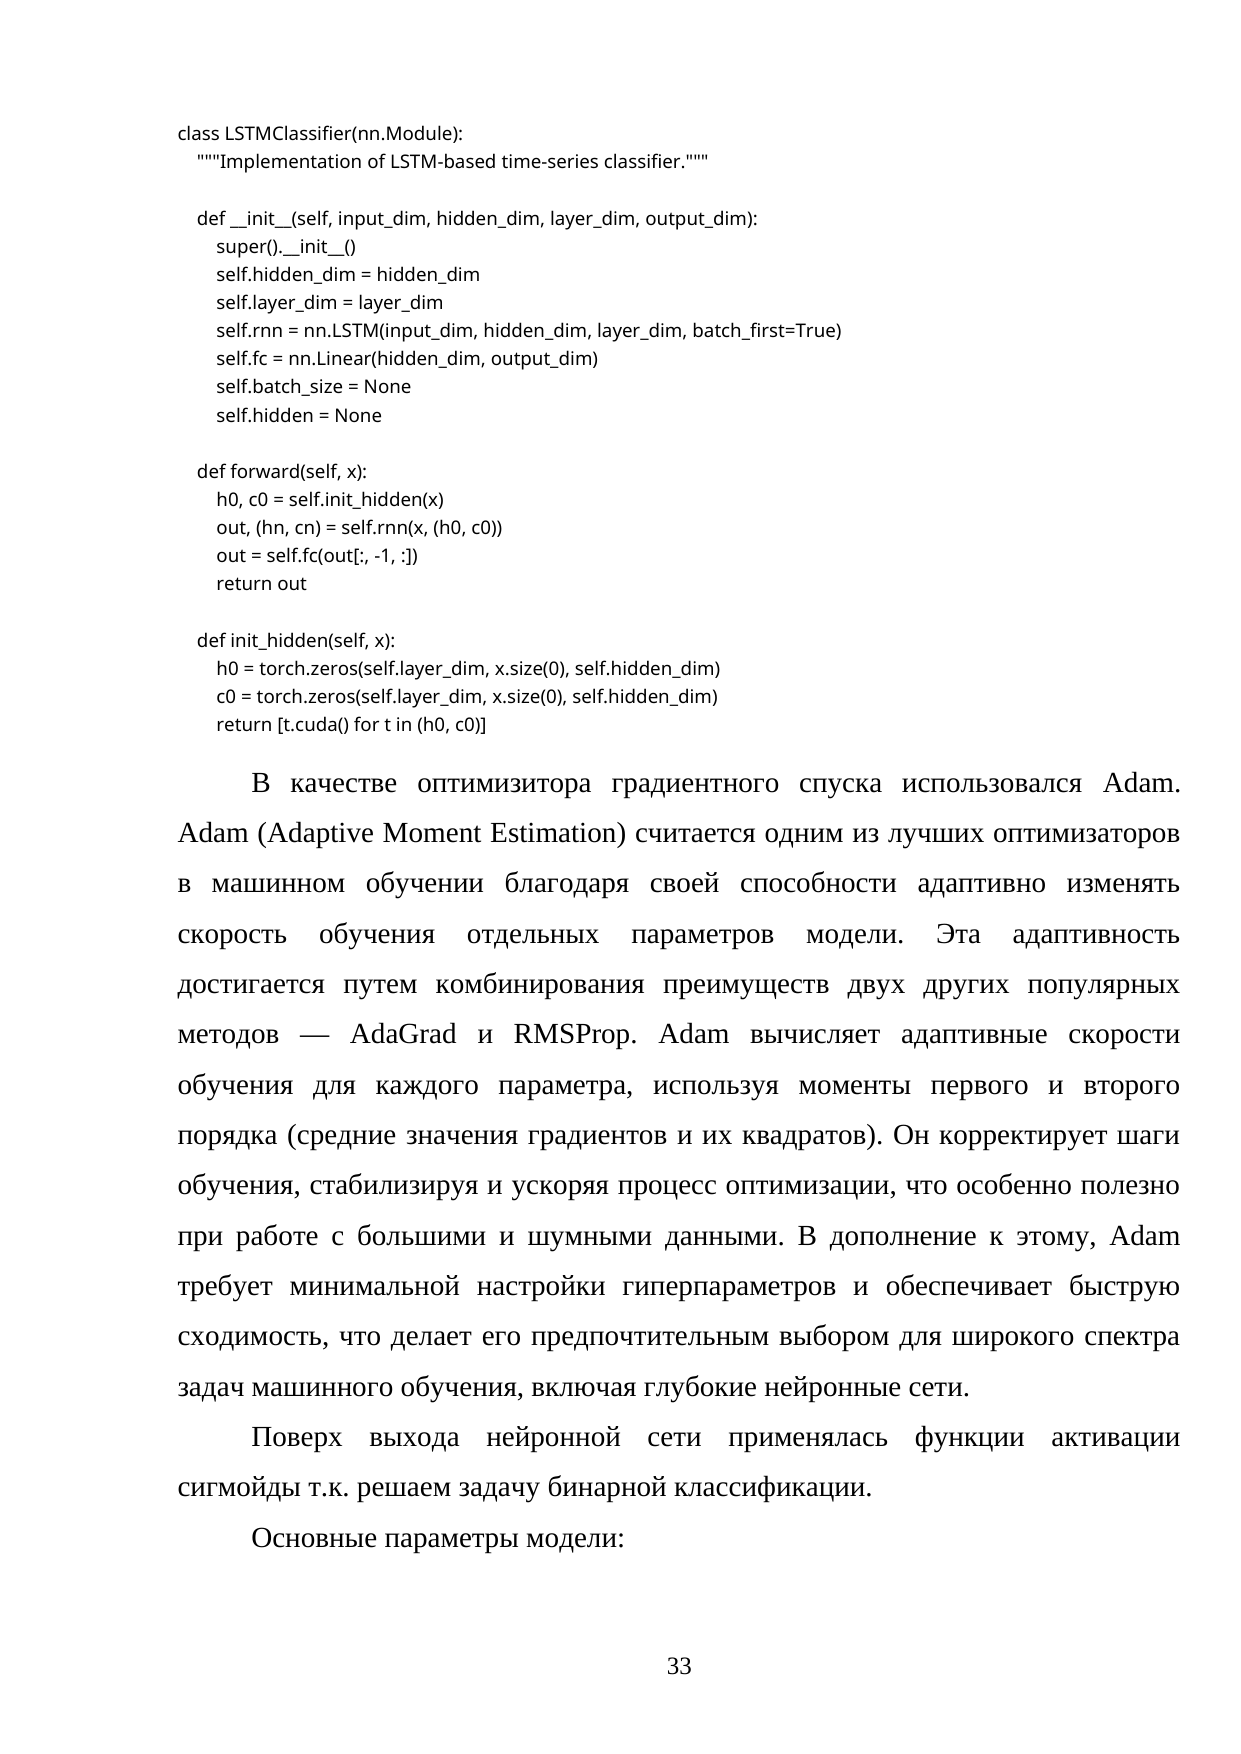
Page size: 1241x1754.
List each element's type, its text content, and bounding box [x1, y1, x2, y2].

text out = self.fc(out[:, -1, :]) [177, 540, 1181, 568]
text self.hidden_dim = hidden_dim [177, 259, 1181, 287]
text out, (hn, cn) = self.rnn(x, (h0, c0)) [177, 512, 1181, 540]
text return out [177, 568, 1181, 596]
text return [t.cuda() for t in (h0, c0)] [177, 709, 1181, 737]
text def __init__(self, input_dim, hidden_dim, layer_dim, output_dim): [177, 202, 1181, 231]
text self.rnn = nn.LSTM(input_dim, hidden_dim, layer_dim, batch_first=True) [177, 315, 1181, 343]
text class LSTMClassifier(nn.Module): [177, 118, 1181, 146]
text Поверх выхода нейронной сети применялась функции активации сигмойды т.к. решаем задачу бинарной классификации. [177, 1419, 1181, 1503]
text h0 = torch.zeros(self.layer_dim, x.size(0), self.hidden_dim) [177, 652, 1181, 681]
text """Implementation of LSTM-based time-series classifier.""" [177, 146, 1181, 174]
text self.batch_size = None [177, 371, 1181, 399]
text def forward(self, x): [177, 456, 1181, 484]
text self.layer_dim = layer_dim [177, 287, 1181, 315]
text def init_hidden(self, x): [177, 624, 1181, 652]
text self.hidden = None [177, 399, 1181, 427]
text h0, c0 = self.init_hidden(x) [177, 484, 1181, 512]
text c0 = torch.zeros(self.layer_dim, x.size(0), self.hidden_dim) [177, 681, 1181, 709]
text Основные параметры модели: [177, 1520, 1181, 1553]
text self.fc = nn.Linear(hidden_dim, output_dim) [177, 343, 1181, 371]
text В качестве оптимизитора градиентного спуска использовался Adam. Adam (Adaptive Moment Estimation) считается одним из лучших оптимизаторов в машинном обучении благодаря своей способности адаптивно изменять скорость обучения отдельных параметров модели. Эта адаптивность достигается путем комбинирования преимуществ двух других популярных методов — AdaGrad и RMSProp. Adam вычисляет адаптивные скорости обучения для каждого параметра, используя моменты первого и второго порядка (средние значения градиентов и их квадратов). Он корректирует шаги обучения, стабилизируя и ускоряя процесс оптимизации, что особенно полезно при работе с большими и шумными данными. В дополнение к этому, Adam требует минимальной настройки гиперпараметров и обеспечивает быструю сходимость, что делает его предпочтительным выбором для широкого спектра задач машинного обучения, включая глубокие нейронные сети. [177, 765, 1181, 1402]
text super().__init__() [177, 231, 1181, 259]
